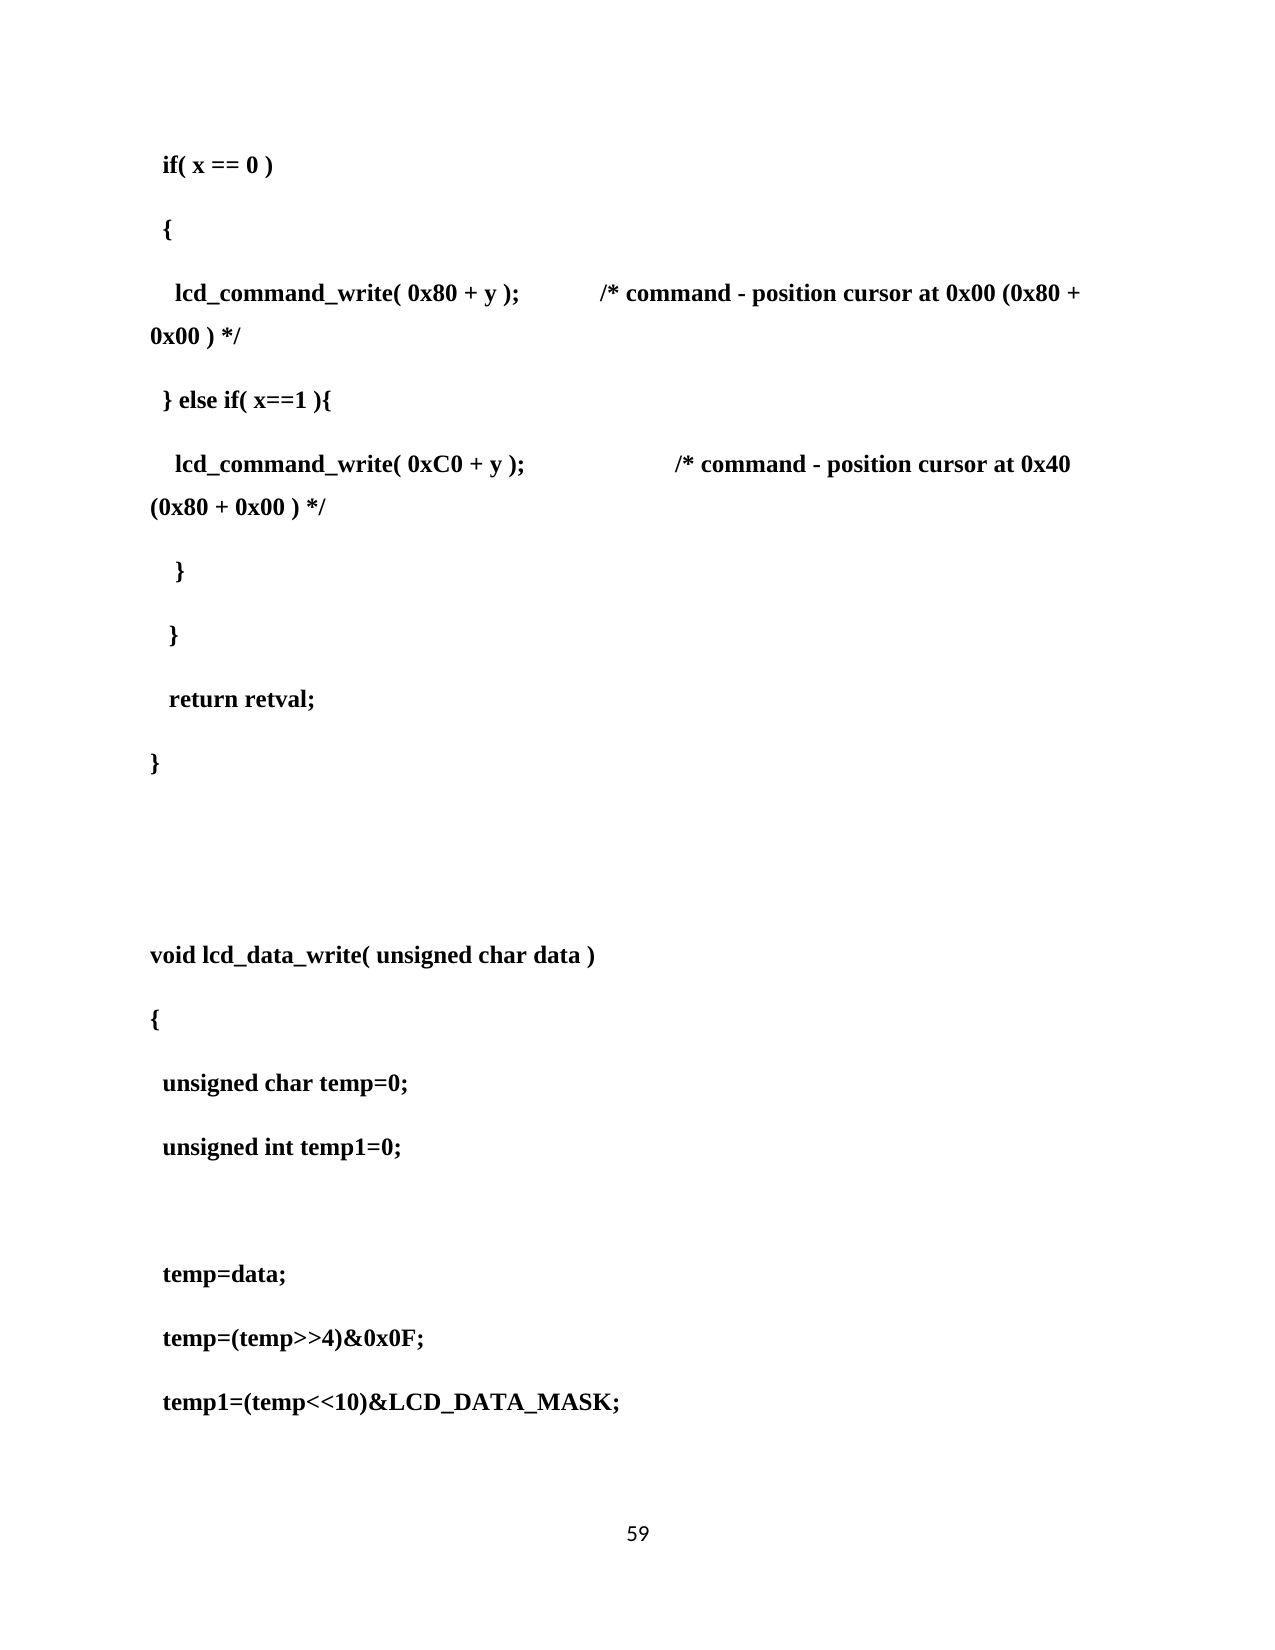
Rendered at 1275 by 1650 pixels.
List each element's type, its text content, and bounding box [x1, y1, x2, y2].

text unsigned int temp1=0; [150, 1132, 1125, 1160]
text if( x == 0 ) [150, 150, 1125, 179]
text lcd_command_write( 0x80 + y ); /* command - position cursor at 0x00 (0x80 + 0x00 ) */ [150, 278, 1125, 350]
text temp=(temp>>4)&0x0F; [150, 1323, 1125, 1352]
text } [150, 620, 1125, 649]
text return retval; [150, 684, 1125, 713]
text } else if( x==1 ){ [150, 385, 1125, 414]
text } [150, 556, 1125, 585]
text } [150, 748, 1125, 777]
text temp=data; [150, 1259, 1125, 1288]
text void lcd_data_write( unsigned char data ) [150, 940, 1125, 968]
text { [150, 214, 1125, 243]
text lcd_command_write( 0xC0 + y ); /* command - position cursor at 0x40 (0x80 + 0x00 ) */ [150, 449, 1125, 521]
text unsigned char temp=0; [150, 1068, 1125, 1096]
text temp1=(temp<<10)&LCD_DATA_MASK; [150, 1387, 1125, 1416]
text { [150, 1004, 1125, 1032]
